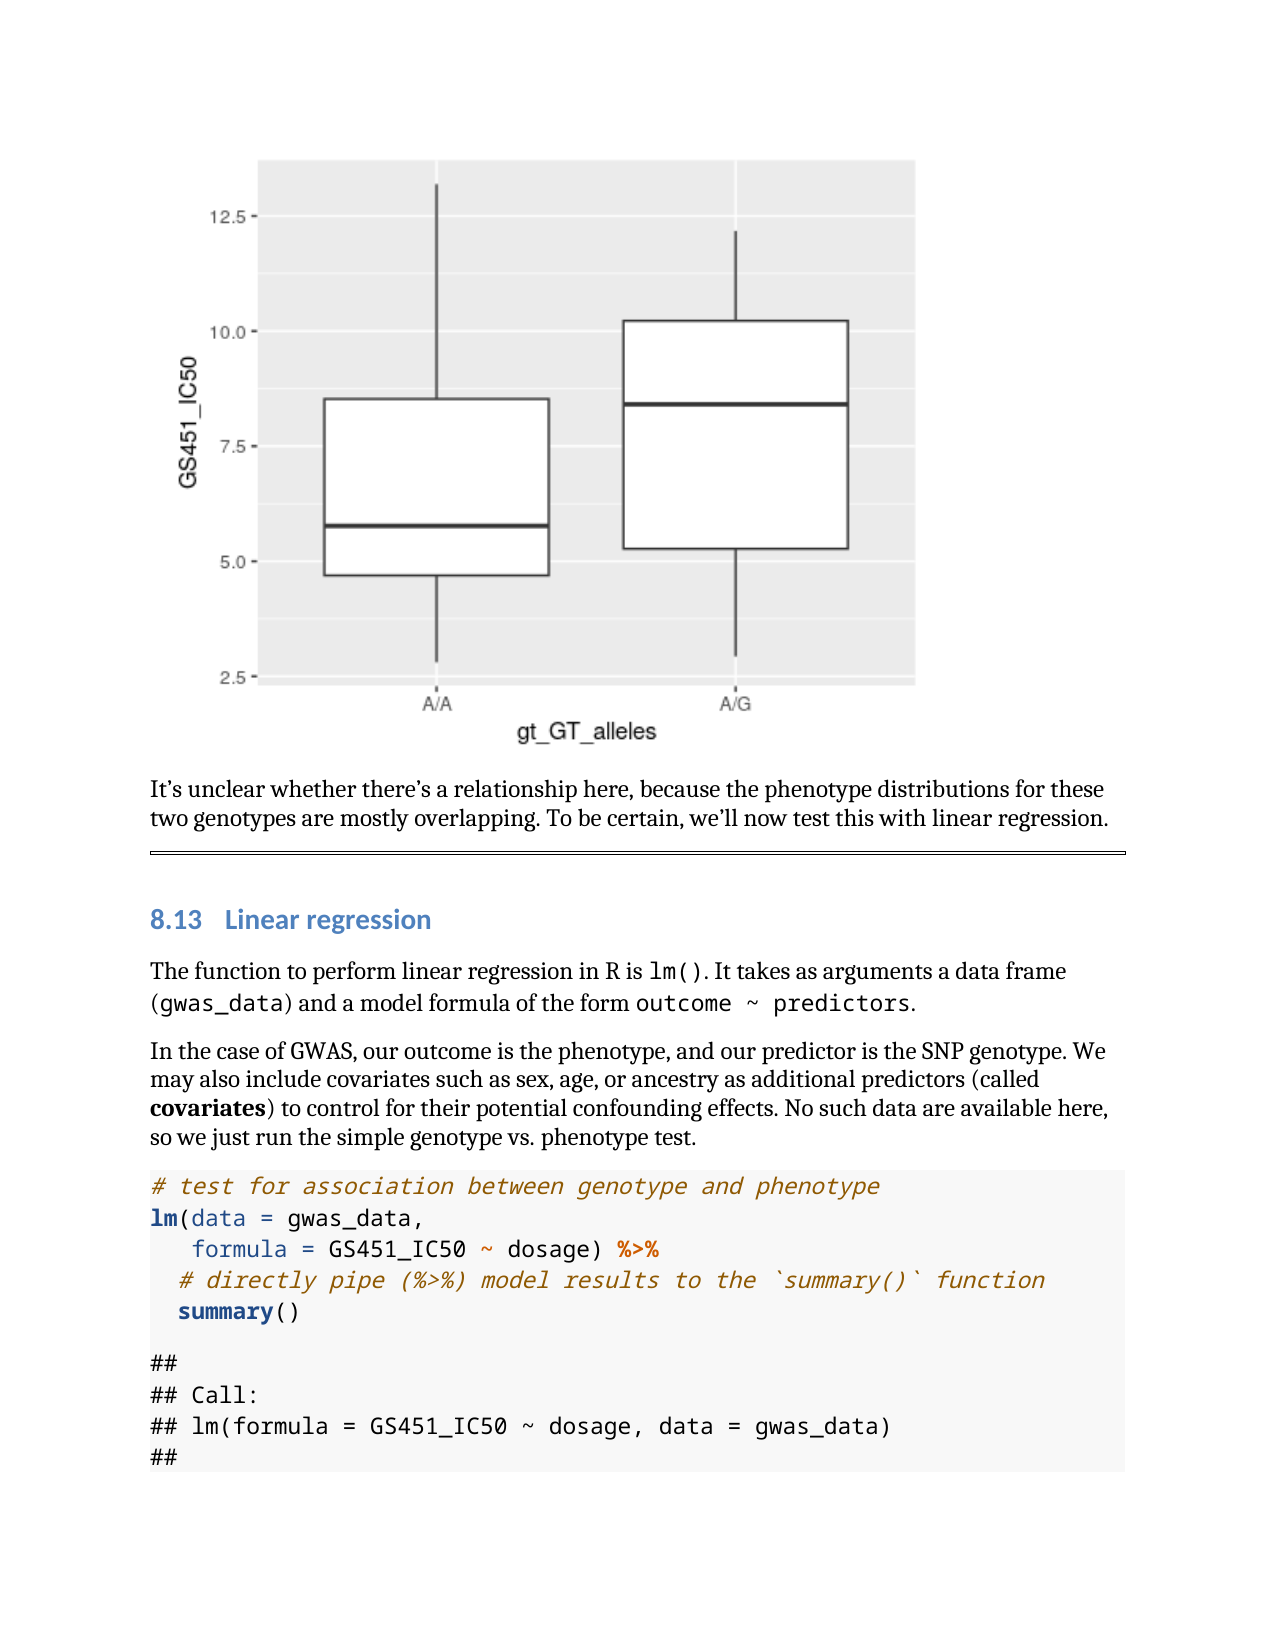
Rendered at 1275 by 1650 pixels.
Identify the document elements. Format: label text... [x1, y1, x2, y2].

picture [168, 150, 927, 757]
text In the case of GWAS, our outcome is the phenotype, and our predictor is the SNP genotype. We may also include covariates such as sex, age, or ancestry as additional predictors (called covariates) to control for their potential confounding effects. No such data are available here, so we just run the simple genotype vs. phenotype test. [150, 1037, 1125, 1152]
text It’s unclear whether there’s a relationship here, because the phenotype distributions for these two genotypes are mostly overlapping. To be certain, we’ll now test this with linear regression. [150, 775, 1125, 833]
text # test for association between genotype and phenotype lm(data = gwas_data, formula = GS451_IC50 ~ dosage) %>% # directly pipe (%>%) model results to the `summary()` function summary() [301, 1170, 1125, 1327]
subtitle 8.13 Linear regression [150, 901, 1125, 937]
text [150, 1347, 1125, 1472]
text The function to perform linear regression in R is lm(). It takes as arguments a data frame (gwas_data) and a model formula of the form outcome ~ predictors. [150, 955, 1125, 1018]
